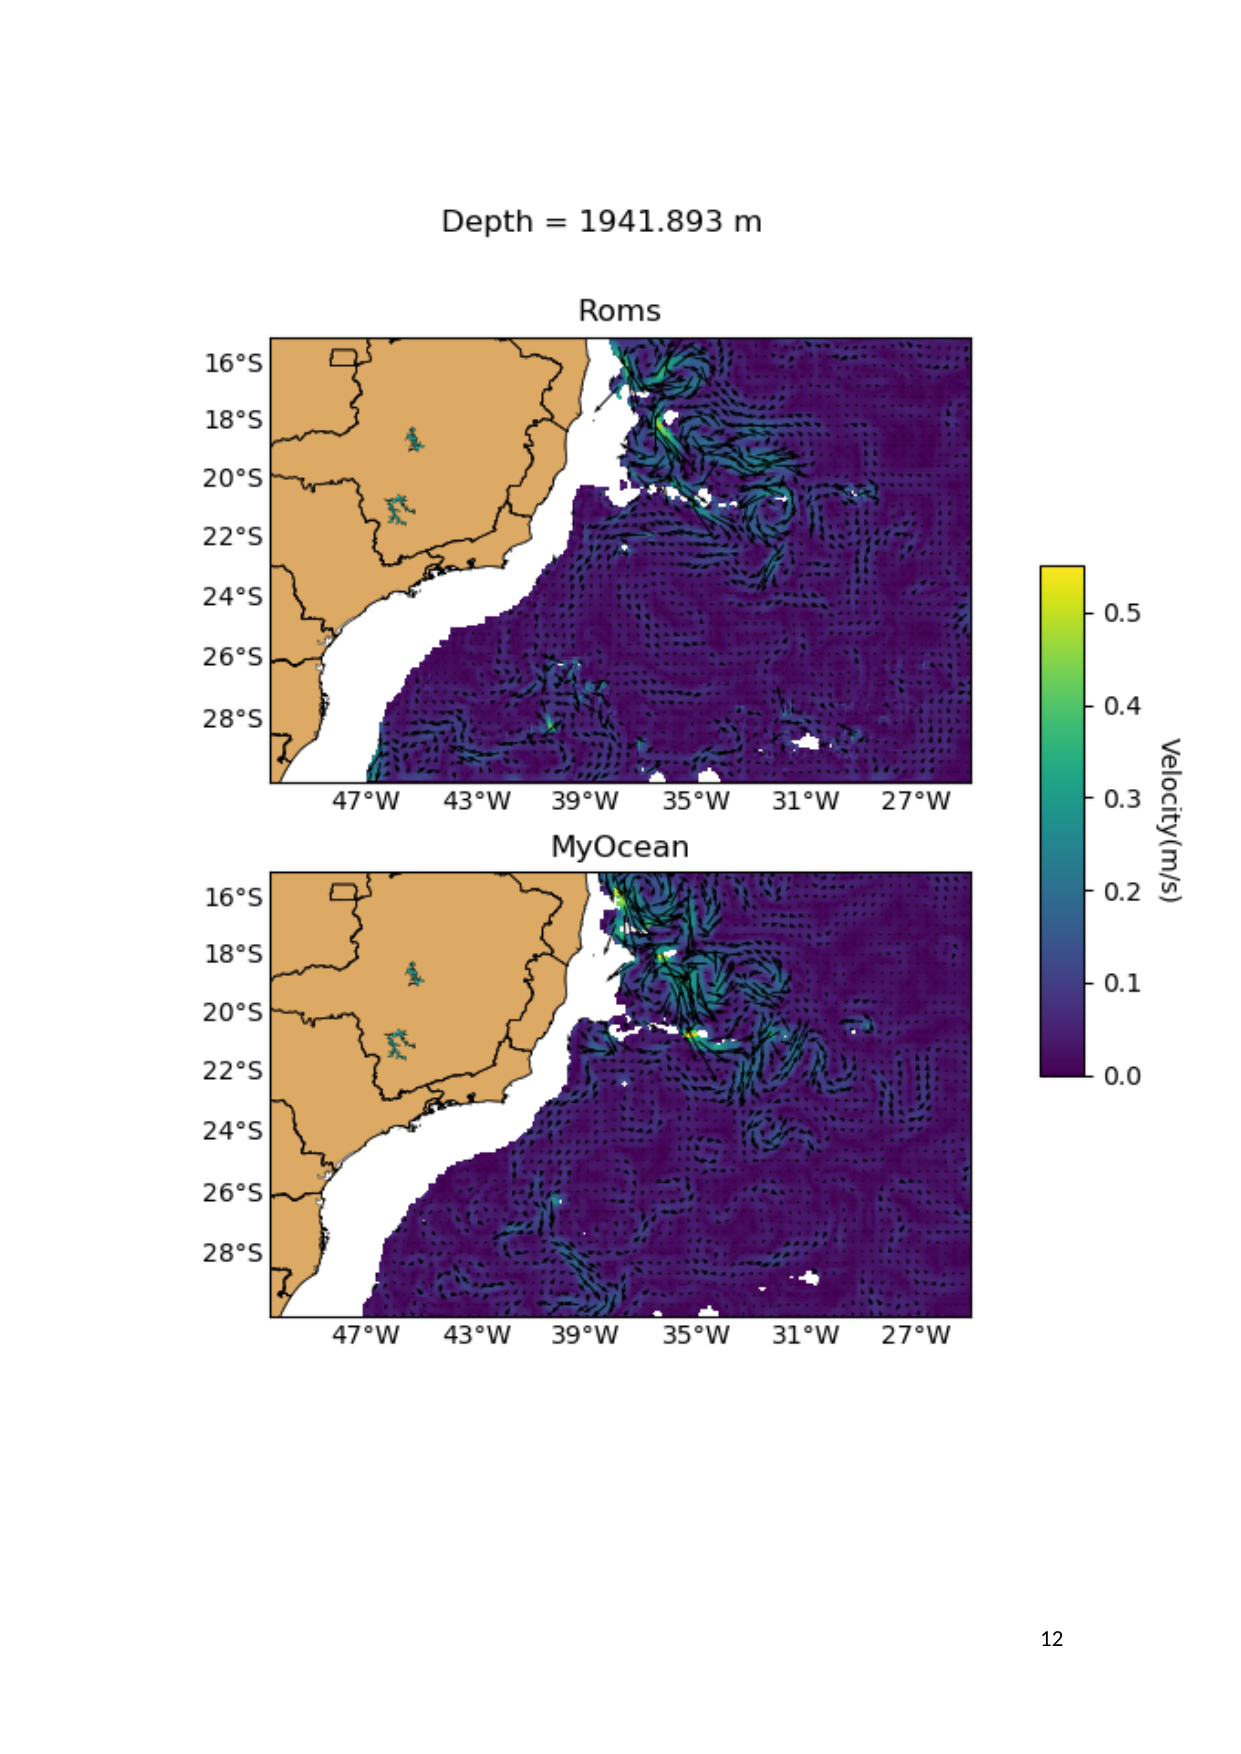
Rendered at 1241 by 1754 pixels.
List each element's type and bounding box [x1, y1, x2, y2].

picture [177, 201, 1197, 1366]
